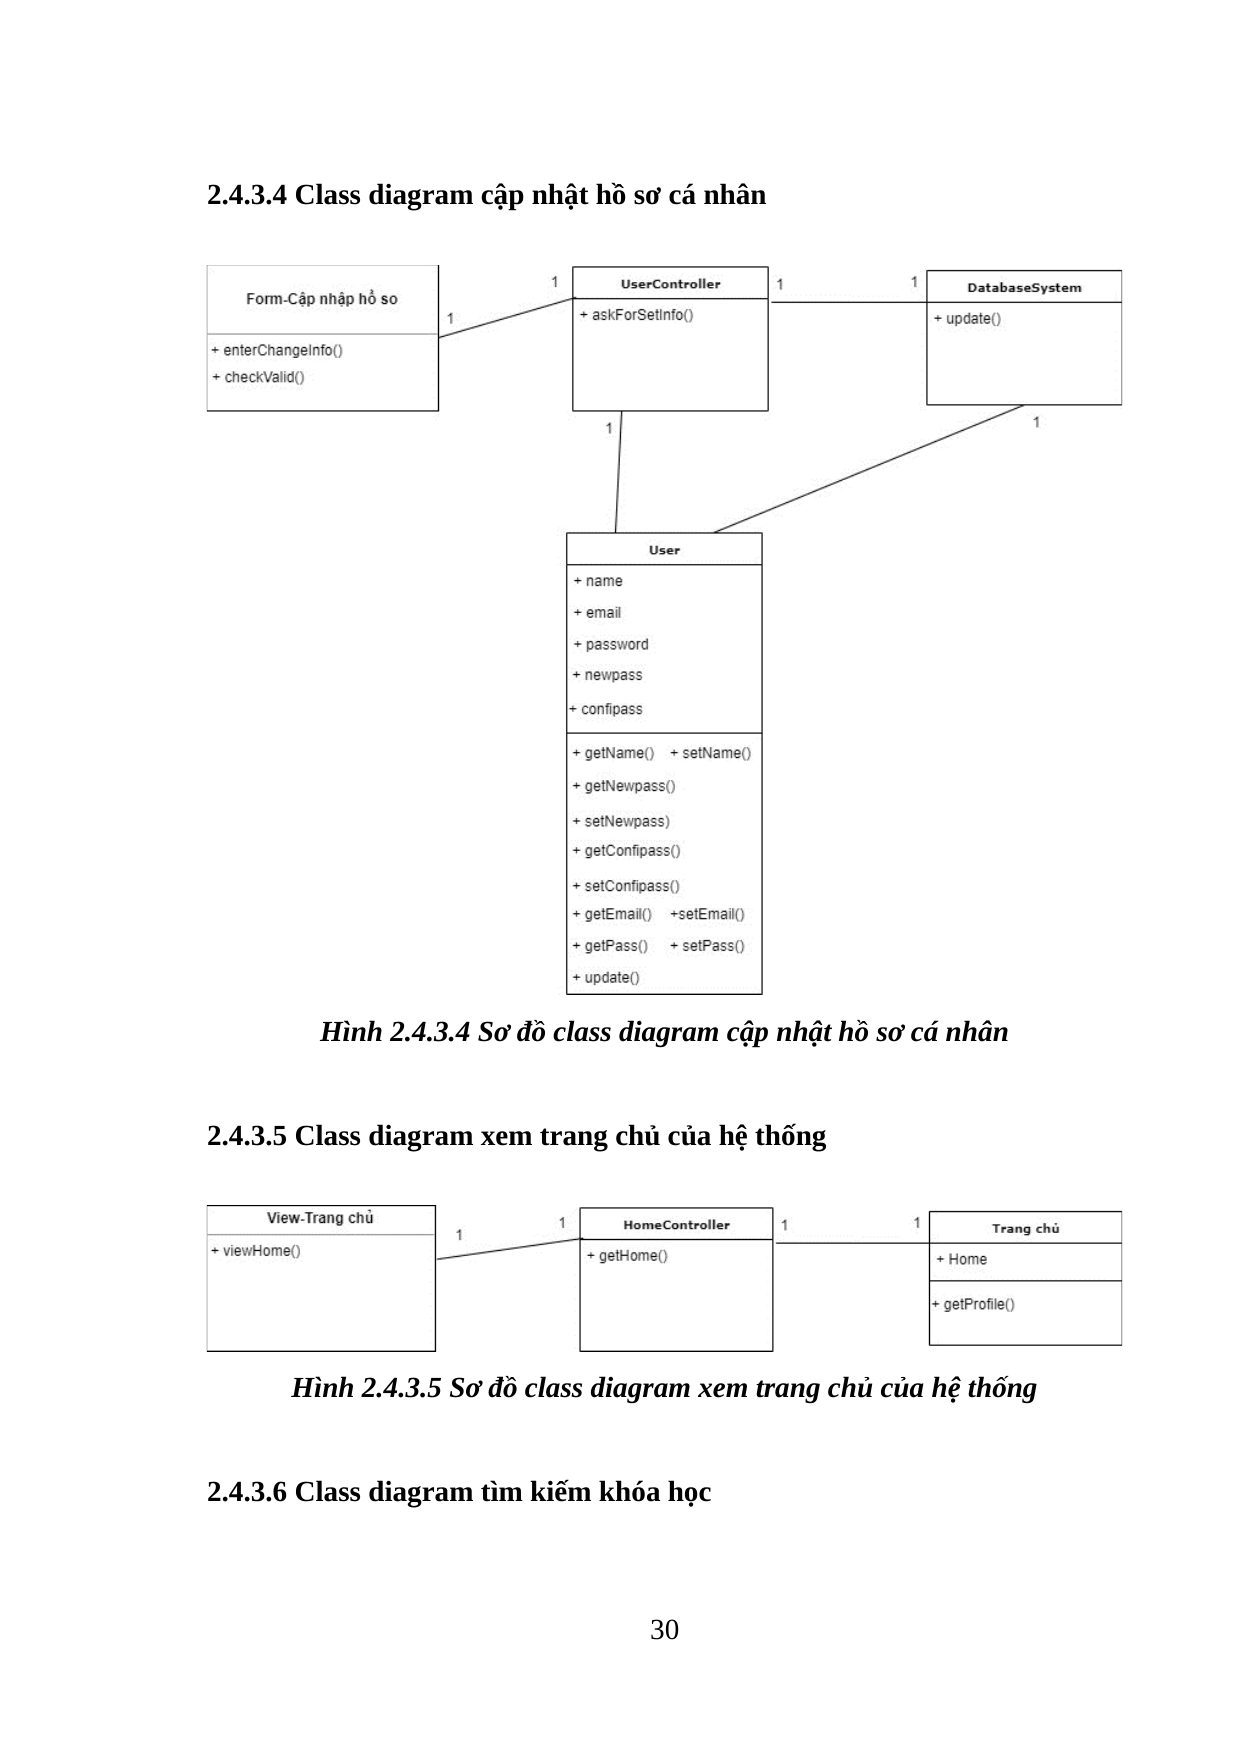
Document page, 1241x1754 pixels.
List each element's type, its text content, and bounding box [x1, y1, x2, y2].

text Hình 2.4.3.5 Sơ đồ class diagram xem trang chủ của hệ thống [207, 1370, 1122, 1403]
picture [206, 265, 1123, 995]
picture [206, 1205, 1123, 1352]
text Hình 2.4.3.4 Sơ đồ class diagram cập nhật hồ sơ cá nhân [207, 1014, 1122, 1047]
subtitle 2.4.3.6 Class diagram tìm kiếm khóa học [207, 1474, 1122, 1508]
subtitle 2.4.3.4 Class diagram cập nhật hồ sơ cá nhân [207, 177, 1122, 211]
subtitle 2.4.3.5 Class diagram xem trang chủ của hệ thống [207, 1118, 1122, 1152]
